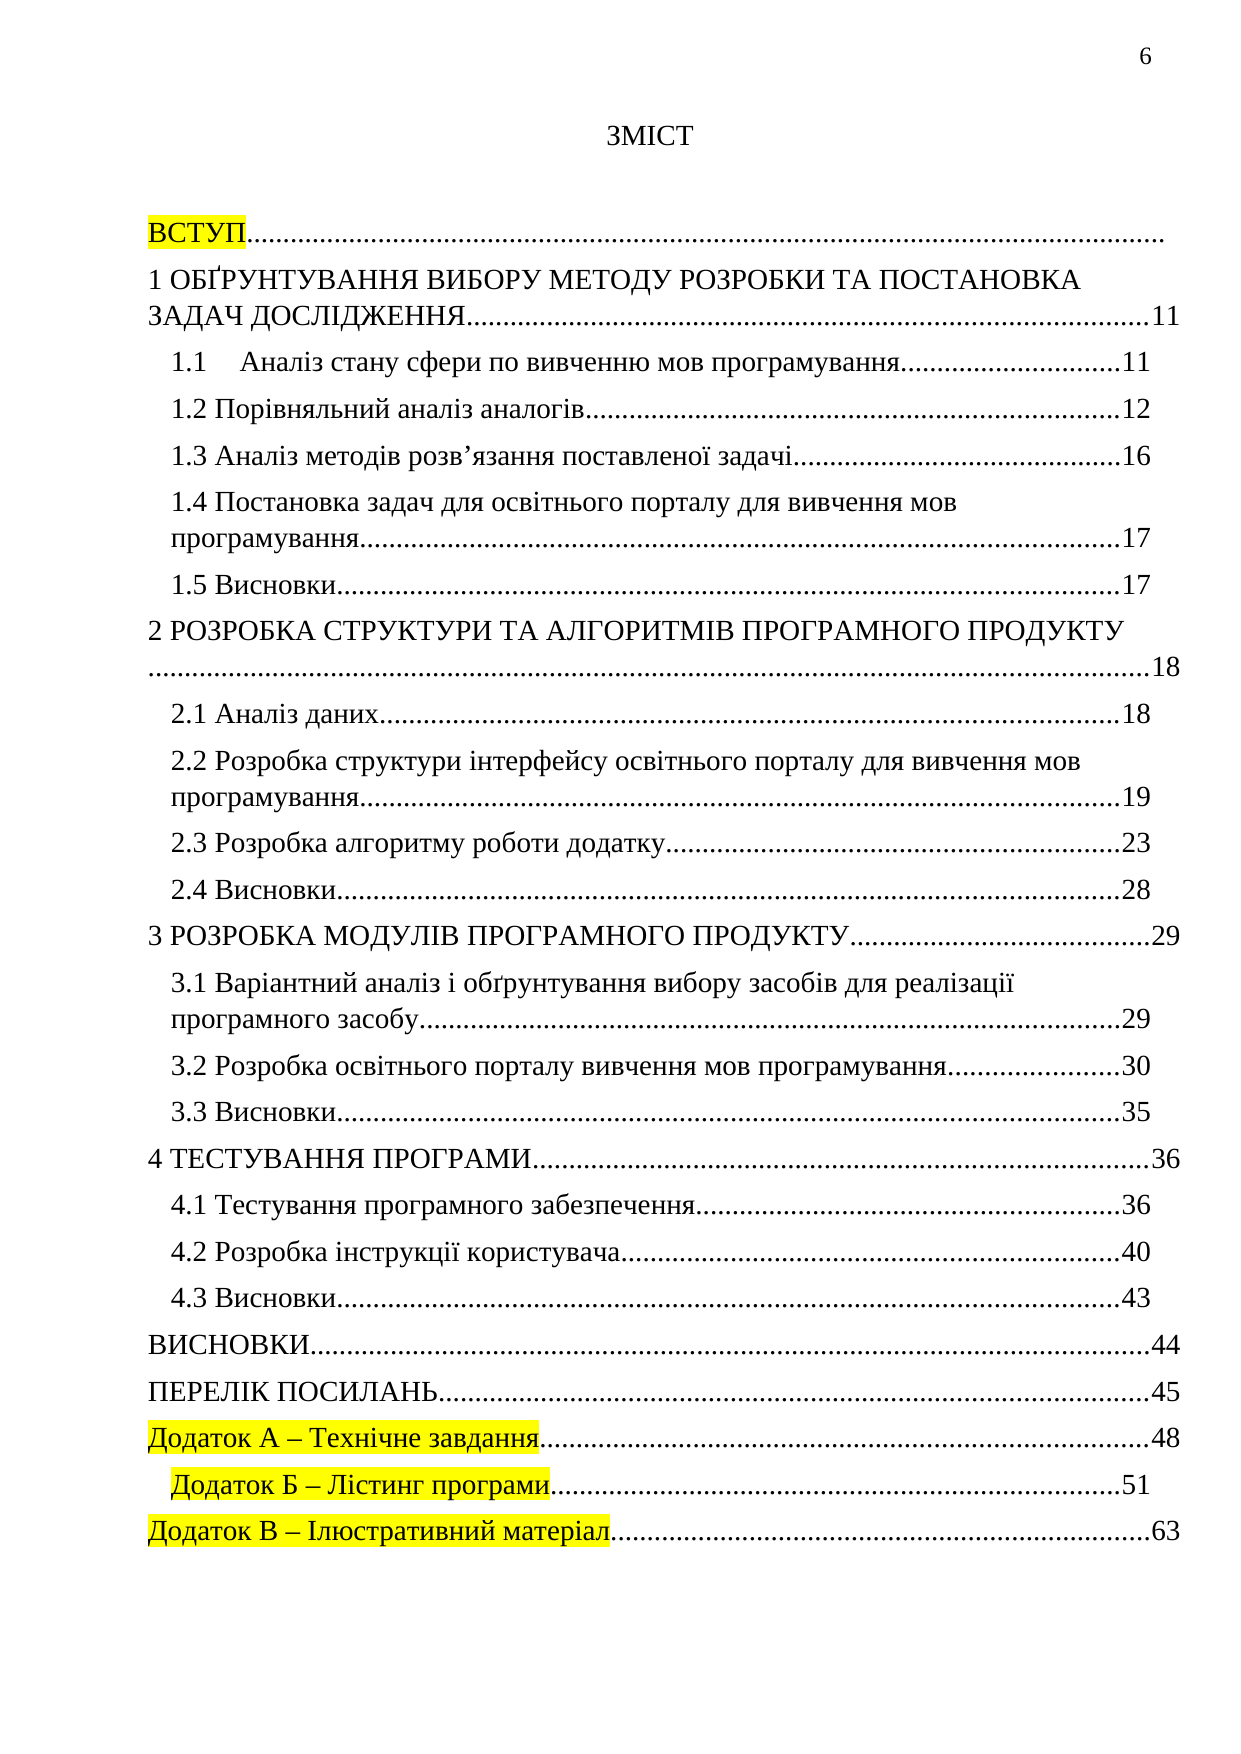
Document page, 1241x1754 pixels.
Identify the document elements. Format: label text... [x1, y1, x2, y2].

text ЗМІСТ [148, 118, 1152, 152]
